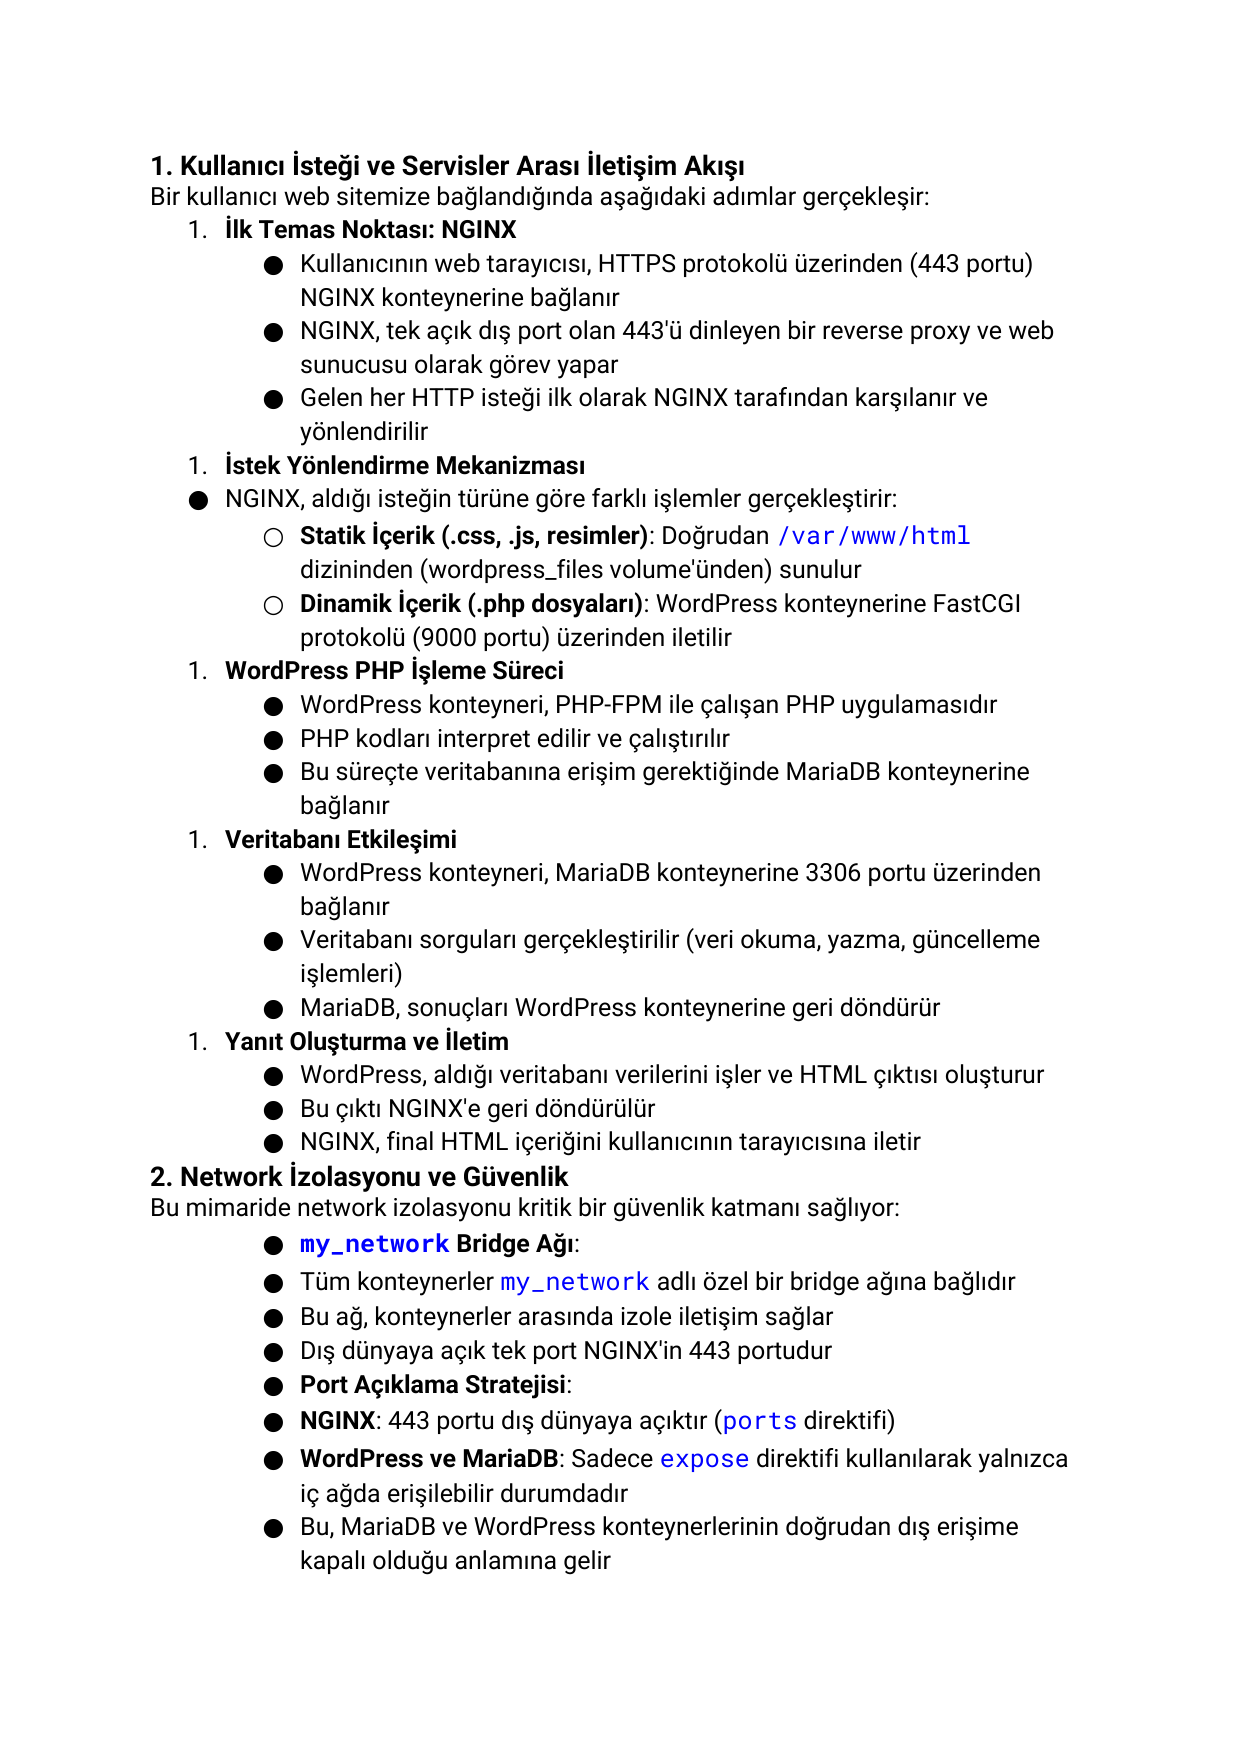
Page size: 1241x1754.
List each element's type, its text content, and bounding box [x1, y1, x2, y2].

list Port Açıklama Stratejisi: [262, 1370, 1090, 1399]
list NGINX, aldığı isteğin türüne göre farklı işlemler gerçekleştirir: [187, 484, 1090, 514]
list WordPress konteyneri, MariaDB konteynerine 3306 portu üzerinden bağlanır [262, 858, 1090, 921]
subtitle 2. Network İzolasyonu ve Güvenlik [150, 1161, 1090, 1193]
list Bu süreçte veritabanına erişim gerektiğinde MariaDB konteynerine bağlanır [262, 757, 1090, 820]
list WordPress konteyneri, PHP-FPM ile çalışan PHP uygulamasıdır [262, 690, 1090, 719]
list MariaDB, sonuçları WordPress konteynerine geri döndürür [262, 993, 1090, 1022]
list İlk Temas Noktası: NGINX [187, 215, 1090, 245]
list Kullanıcının web tarayıcısı, HTTPS protokolü üzerinden (443 portu) NGINX konteynerine bağlanır [262, 249, 1090, 312]
list Statik İçerik (.css, .js, resimler): Doğrudan /var/www/html dizininden (wordpress_files volume'ünden) sunulur [262, 518, 1090, 585]
list WordPress ve MariaDB: Sadece expose direktifi kullanılarak yalnızca iç ağda erişilebilir durumdadır [262, 1441, 1090, 1508]
list İstek Yönlendirme Mekanizması [187, 451, 1090, 480]
list PHP kodları interpret edilir ve çalıştırılır [262, 724, 1090, 753]
list WordPress PHP İşleme Süreci [187, 657, 1090, 686]
text Bu mimaride network izolasyonu kritik bir güvenlik katmanı sağlıyor: [150, 1193, 1090, 1222]
list Tüm konteynerler my_network adlı özel bir bridge ağına bağlıdır [262, 1264, 1090, 1298]
list Dış dünyaya açık tek port NGINX'in 443 portudur [262, 1336, 1090, 1365]
list WordPress, aldığı veritabanı verilerini işler ve HTML çıktısı oluşturur [262, 1060, 1090, 1089]
list NGINX, tek açık dış port olan 443'ü dinleyen bir reverse proxy ve web sunucusu olarak görev yapar [262, 316, 1090, 379]
list Yanıt Oluşturma ve İletim [187, 1027, 1090, 1056]
list NGINX: 443 portu dış dünyaya açıktır (ports direktifi) [262, 1403, 1090, 1436]
list Dinamik İçerik (.php dosyaları): WordPress konteynerine FastCGI protokolü (9000 portu) üzerinden iletilir [262, 589, 1090, 652]
list NGINX, final HTML içeriğini kullanıcının tarayıcısına iletir [262, 1128, 1090, 1157]
list Veritabanı Etkileşimi [187, 825, 1090, 854]
list my_network Bridge Ağı: [262, 1227, 1090, 1260]
list Bu çıktı NGINX'e geri döndürülür [262, 1094, 1090, 1123]
text Bir kullanıcı web sitemize bağlandığında aşağıdaki adımlar gerçekleşir: [150, 182, 1090, 211]
subtitle 1. Kullanıcı İsteği ve Servisler Arası İletişim Akışı [150, 150, 1090, 182]
list Bu ağ, konteynerler arasında izole iletişim sağlar [262, 1302, 1090, 1332]
list Veritabanı sorguları gerçekleştirilir (veri okuma, yazma, güncelleme işlemleri) [262, 926, 1090, 989]
list Gelen her HTTP isteği ilk olarak NGINX tarafından karşılanır ve yönlendirilir [262, 384, 1090, 447]
list Bu, MariaDB ve WordPress konteynerlerinin doğrudan dış erişime kapalı olduğu anlamına gelir [262, 1512, 1090, 1575]
